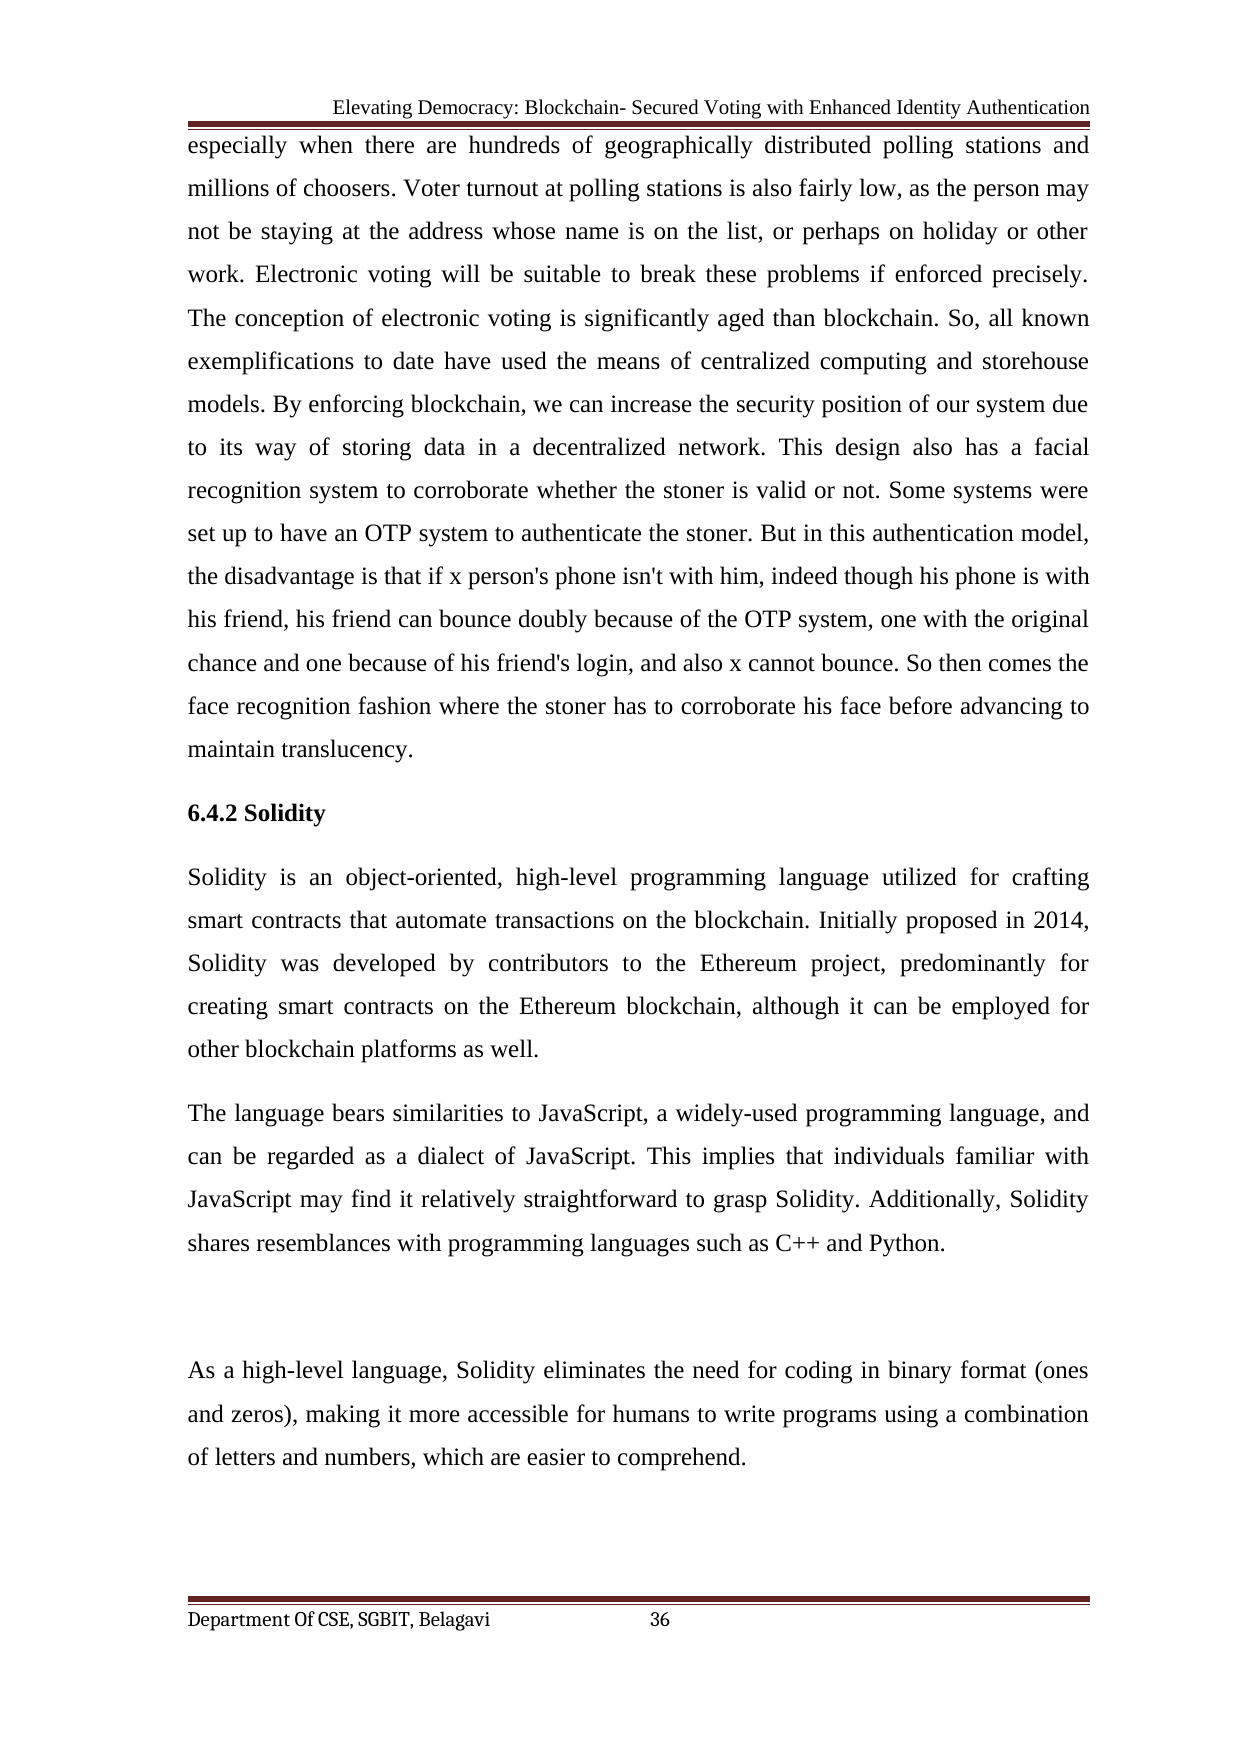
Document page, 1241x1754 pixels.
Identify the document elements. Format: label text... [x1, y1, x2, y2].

text As a high-level language, Solidity eliminates the need for coding in binary format (ones and zeros), making it more accessible for humans to write programs using a combination of letters and numbers, which are easier to comprehend. [187, 1356, 1090, 1471]
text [187, 130, 1090, 763]
text Solidity is an object-oriented, high-level programming language utilized for crafting smart contracts that automate transactions on the blockchain. Initially proposed in 2014, Solidity was developed by contributors to the Ethereum project, predominantly for creating smart contracts on the Ethereum blockchain, although it can be employed for other blockchain platforms as well. [187, 862, 1090, 1063]
text The language bears similarities to JavaScript, a widely-used programming language, and can be regarded as a dialect of JavaScript. This implies that individuals familiar with JavaScript may find it relatively straightforward to grasp Solidity. Additionally, Solidity shares resemblances with programming languages such as C++ and Python. [187, 1098, 1090, 1256]
text 6.4.2 Solidity [187, 798, 1090, 827]
